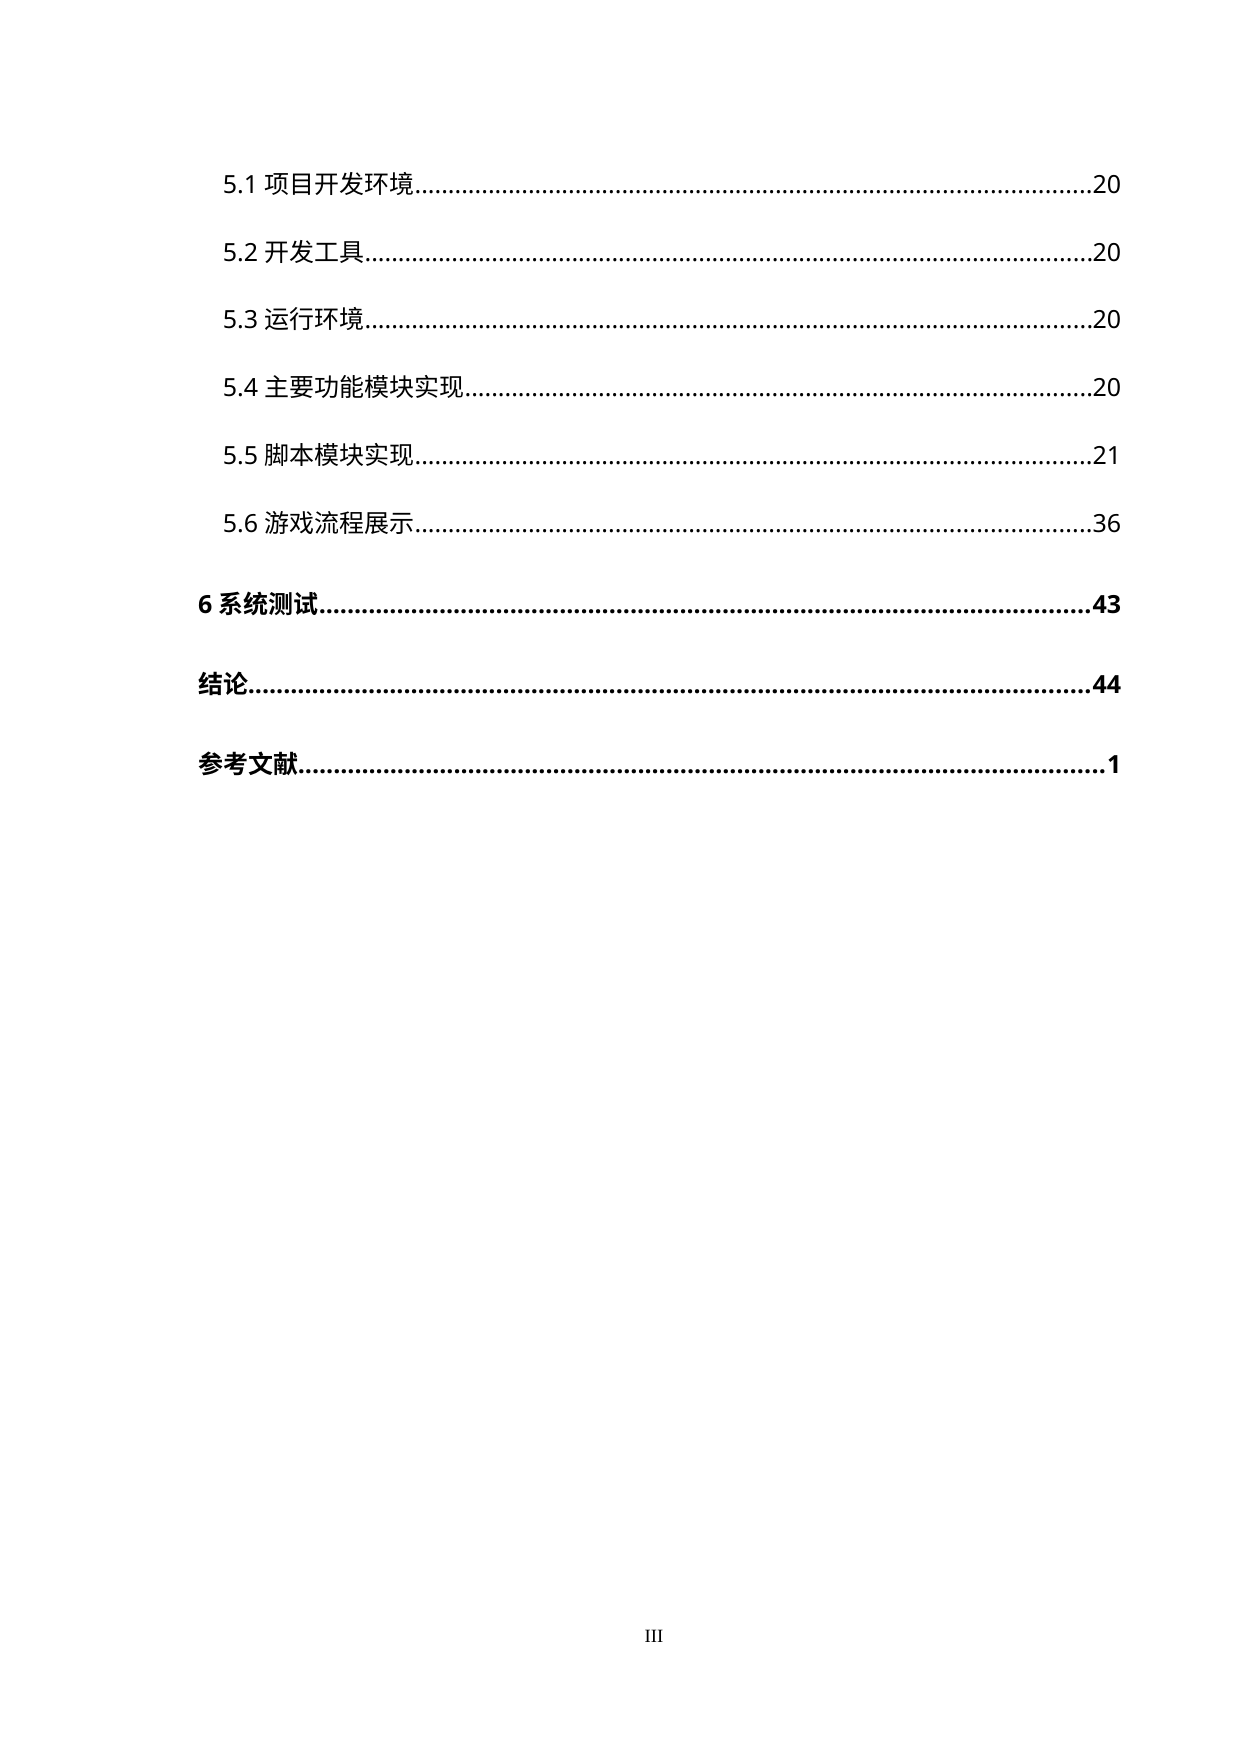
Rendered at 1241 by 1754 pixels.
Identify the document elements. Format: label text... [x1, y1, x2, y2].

text 5.2 开发工具 20 [173, 216, 1122, 284]
text 5.4 主要功能模块实现 20 [173, 352, 1122, 420]
text 6 系统测试 43 [148, 568, 1122, 636]
text 5.3 运行环境 20 [173, 284, 1122, 352]
text 5.1 项目开发环境 20 [173, 148, 1122, 216]
text 5.6 游戏流程展示 36 [173, 488, 1122, 556]
text 参考文献 1 [148, 729, 1122, 797]
text 结论 44 [148, 649, 1122, 717]
text 5.5 脚本模块实现 21 [173, 420, 1122, 488]
